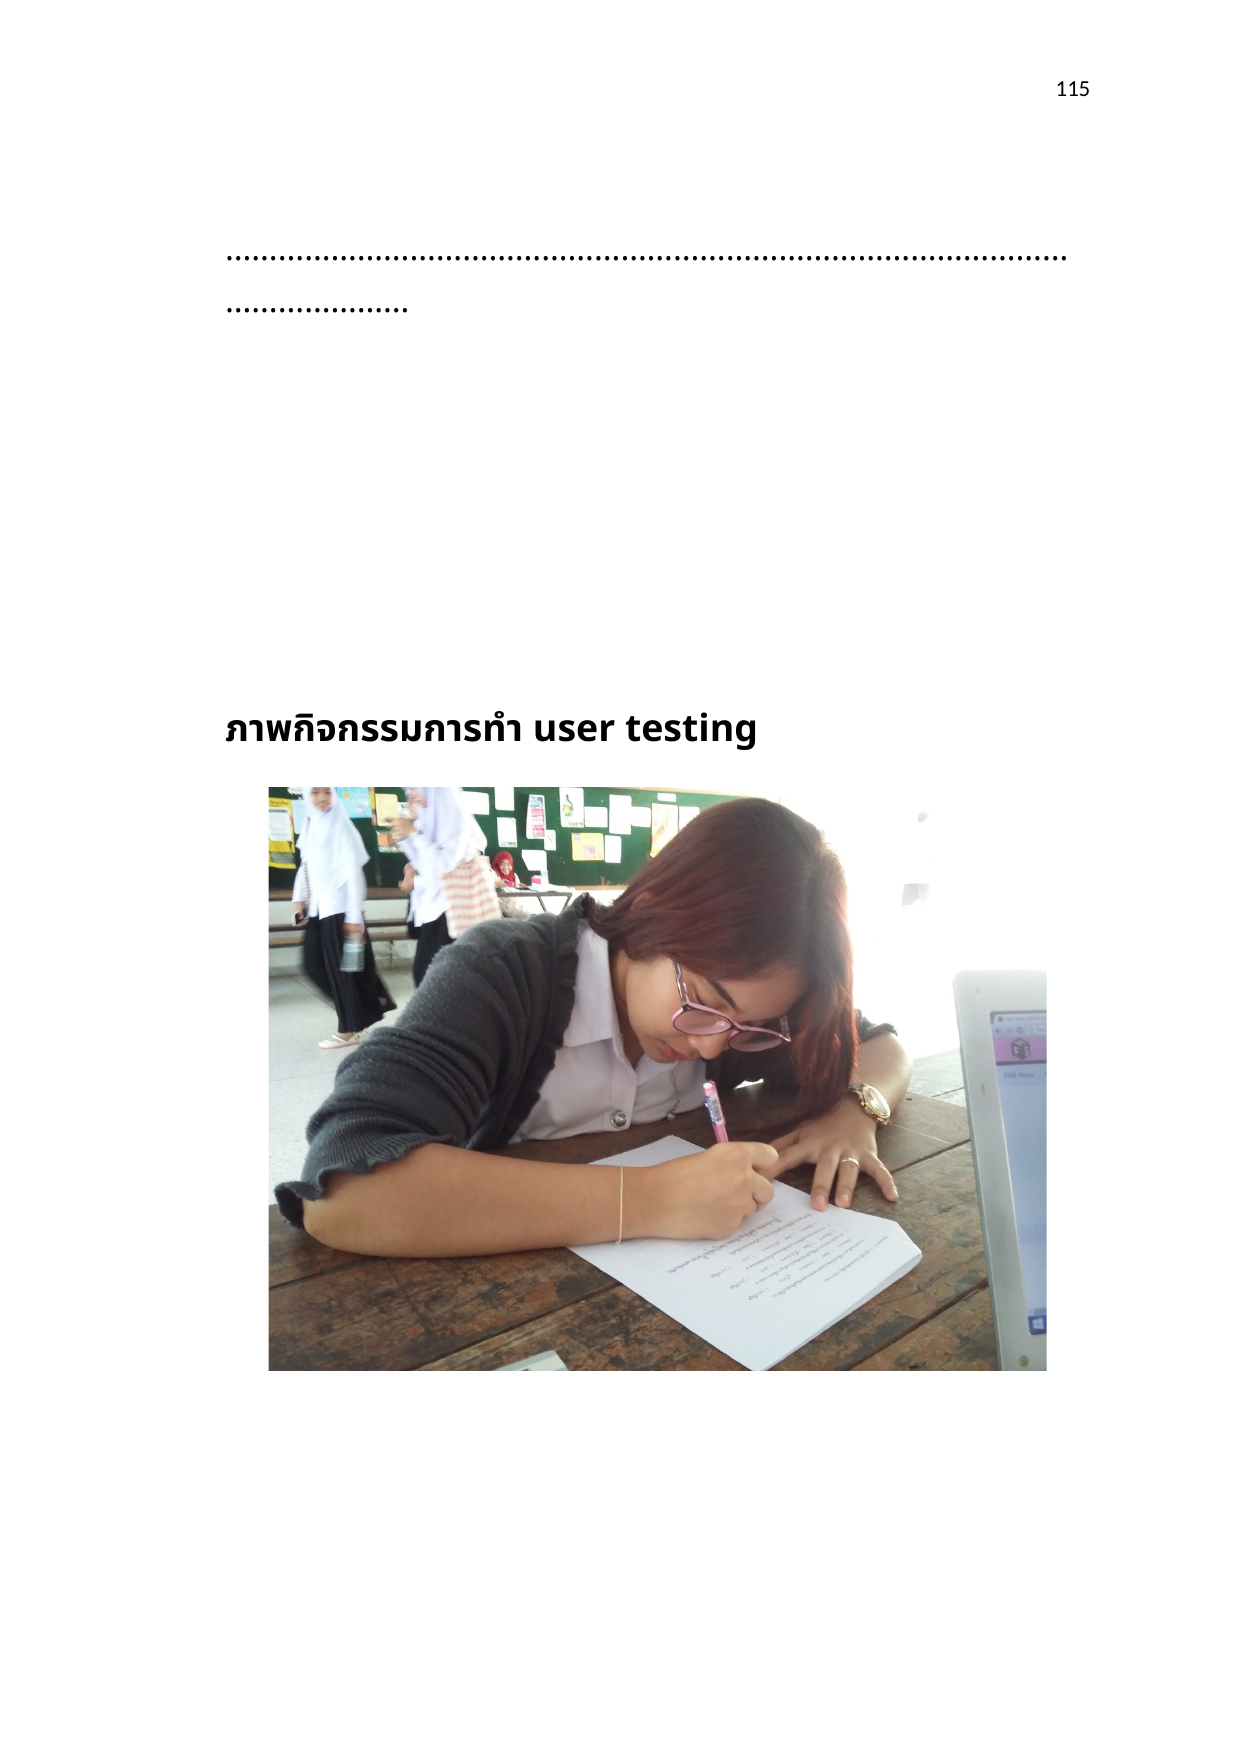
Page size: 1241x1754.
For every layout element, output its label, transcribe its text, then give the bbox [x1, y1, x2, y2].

text ภาพกิจกรรมการทำ user testing [225, 701, 1090, 758]
picture [268, 787, 1047, 1371]
text ……………………………………………………………………………………………………… [225, 225, 1090, 323]
